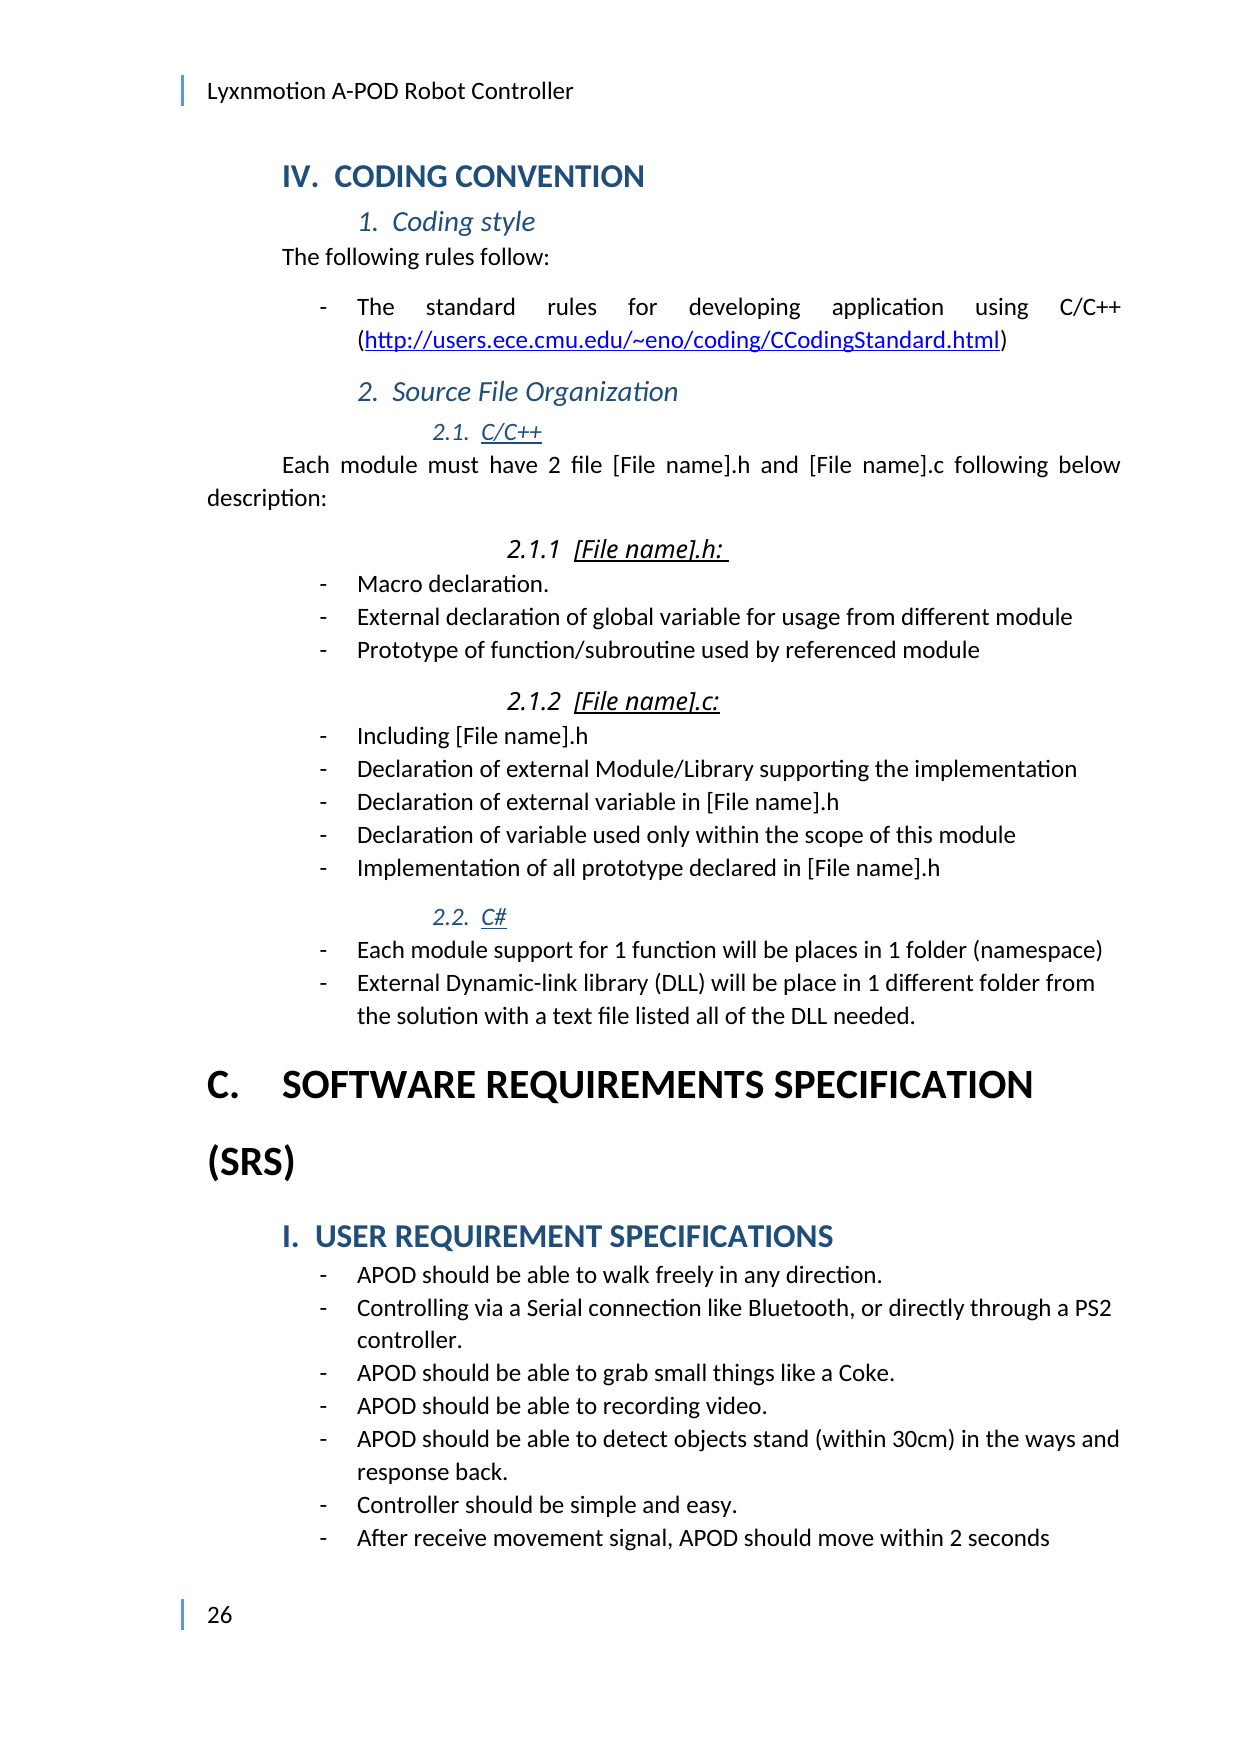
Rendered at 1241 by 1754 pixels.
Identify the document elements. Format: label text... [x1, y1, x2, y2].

text The following rules follow: [207, 241, 1122, 272]
list Each module support for 1 function will be places in 1 folder (namespace) [319, 934, 1122, 965]
subtitle [File name].h: [507, 531, 1122, 565]
list Prototype of function/subroutine used by referenced module [319, 634, 1122, 664]
list Declaration of external variable in [File name].h [319, 786, 1122, 817]
list Controlling via a Serial connection like Bluetooth, or directly through a PS2 controller. [319, 1292, 1122, 1355]
list The standard rules for developing application using C/C++ (http://users.ece.cmu.edu/~eno/coding/CCodingStandard.html) [319, 291, 1122, 354]
text Each module must have 2 file [File name].h and [File name].c following below description: [207, 449, 1122, 512]
list Macro declaration. [319, 568, 1122, 599]
list After receive movement signal, APOD should move within 2 seconds [319, 1522, 1122, 1553]
list APOD should be able to grab small things like a Coke. [319, 1358, 1122, 1388]
subtitle Source File Organization [357, 373, 1122, 409]
subtitle CODING CONVENTION [282, 155, 1122, 195]
subtitle Coding style [357, 203, 1122, 238]
list Including [File name].h [319, 720, 1122, 751]
list Implementation of all prototype declared in [File name].h [319, 852, 1122, 882]
subtitle [File name].c: [507, 683, 1122, 718]
list Controller should be simple and easy. [319, 1489, 1122, 1520]
list External Dynamic-link library (DLL) will be place in 1 different folder from the solution with a text file listed all of the DLL needed. [319, 967, 1122, 1031]
list Declaration of external Module/Library supporting the implementation [319, 753, 1122, 784]
list APOD should be able to recording video. [319, 1391, 1122, 1421]
subtitle C/C++ [432, 416, 1122, 446]
list External declaration of global variable for usage from different module [319, 601, 1122, 632]
list APOD should be able to detect objects stand (within 30cm) in the ways and response back. [319, 1423, 1122, 1487]
list Declaration of variable used only within the scope of this module [319, 819, 1122, 849]
subtitle SOFTWARE REQUIREMENTS SPECIFICATION (SRS) [207, 1058, 1122, 1185]
subtitle USER REQUIREMENT SPECIFICATIONS [282, 1215, 1122, 1256]
subtitle C# [432, 902, 1122, 932]
list APOD should be able to walk freely in any direction. [319, 1259, 1122, 1289]
